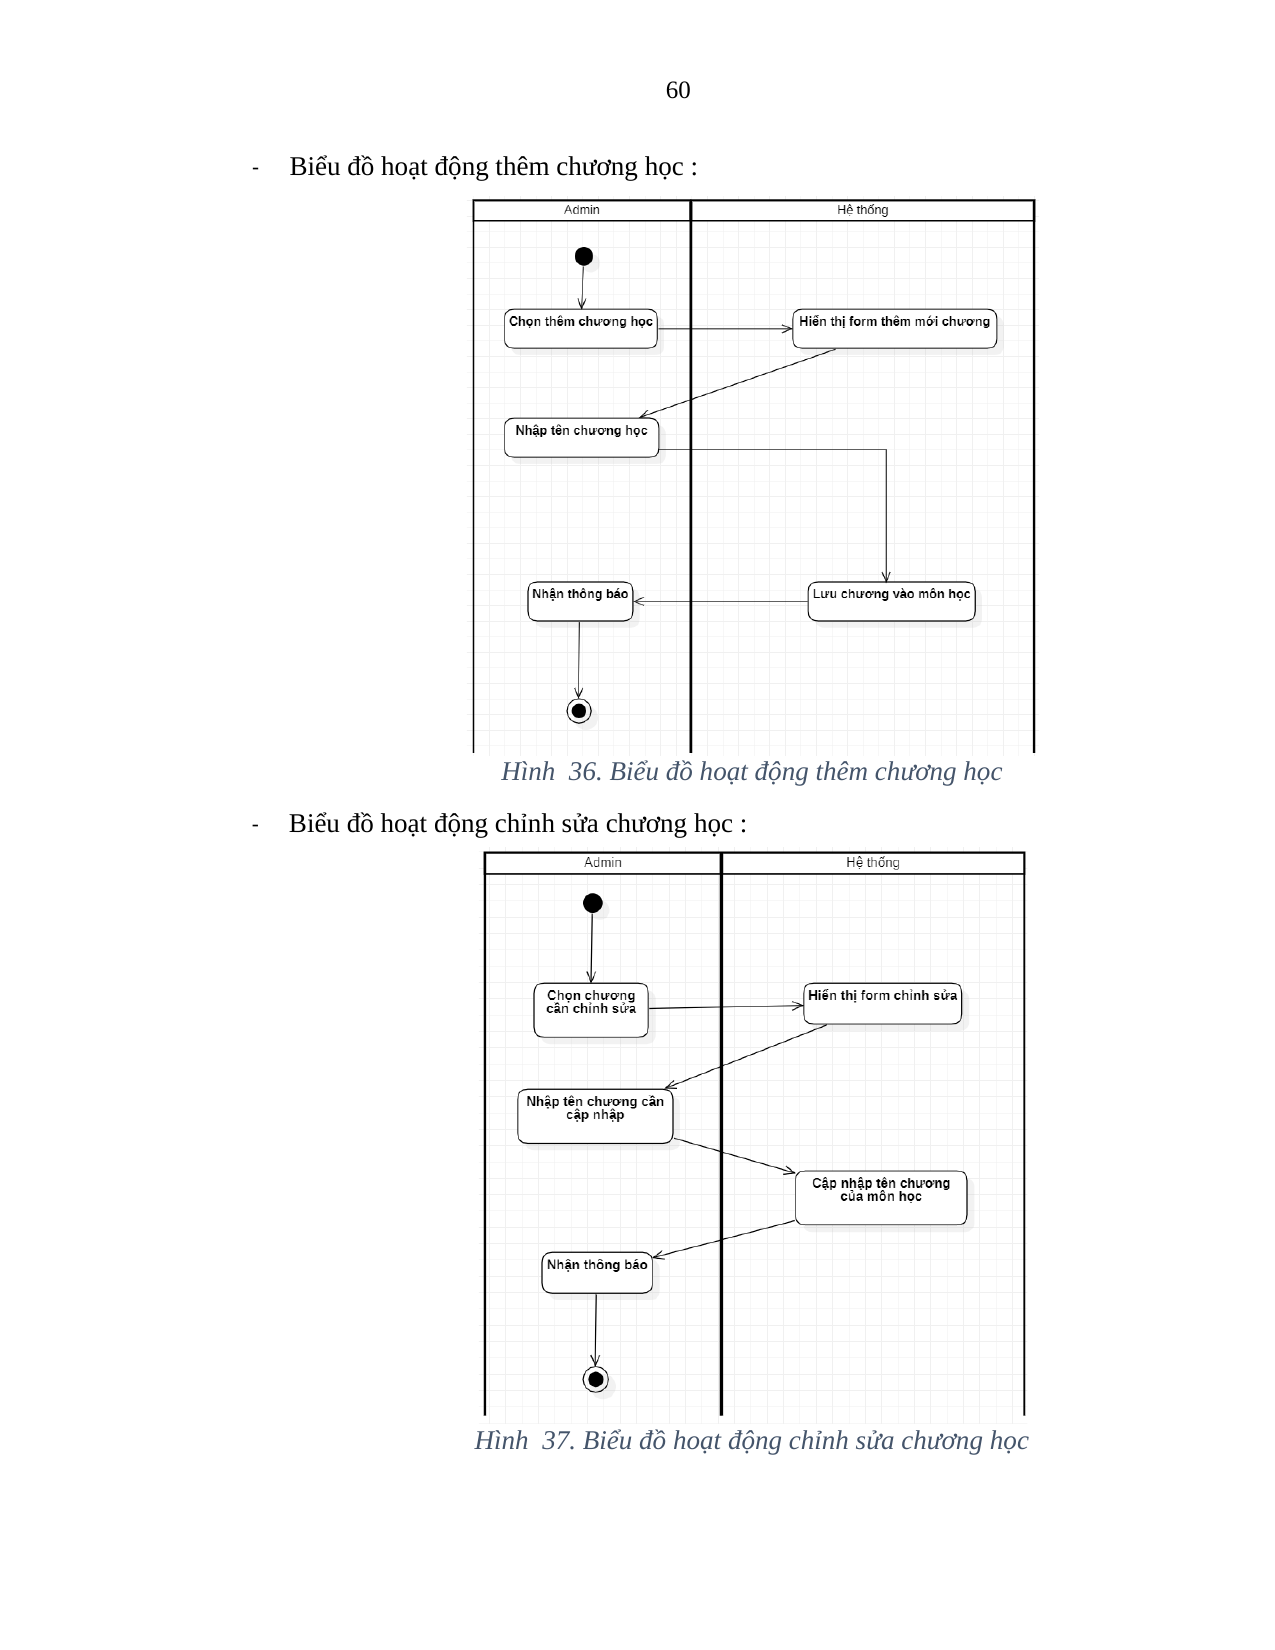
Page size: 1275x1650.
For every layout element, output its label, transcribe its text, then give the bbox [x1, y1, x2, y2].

picture [466, 196, 1040, 756]
list Biểu đồ hoạt động thêm chương học : [252, 150, 1217, 181]
picture [478, 847, 1028, 1424]
list Biểu đồ hoạt động chỉnh sửa chương học : [252, 807, 1217, 838]
